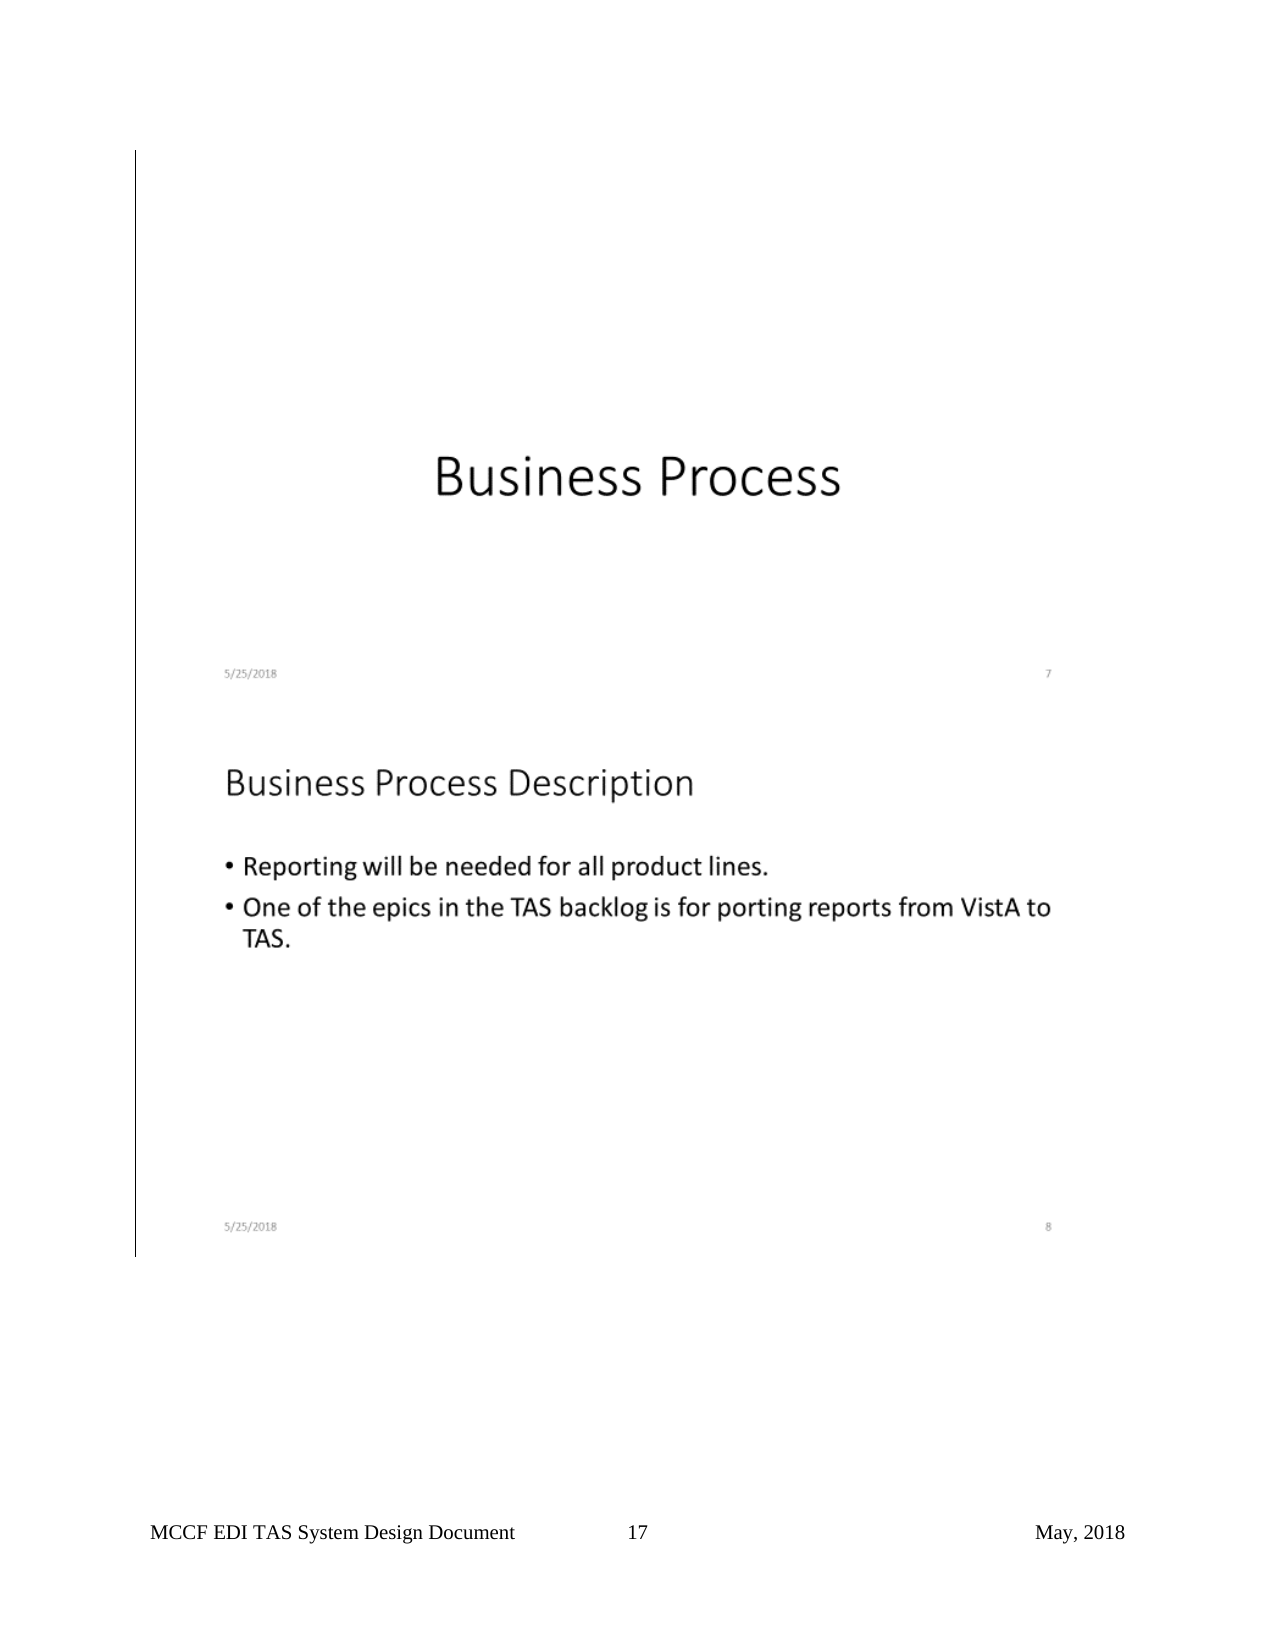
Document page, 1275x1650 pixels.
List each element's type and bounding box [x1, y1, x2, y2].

picture [150, 702, 1125, 1252]
picture [150, 150, 1125, 699]
